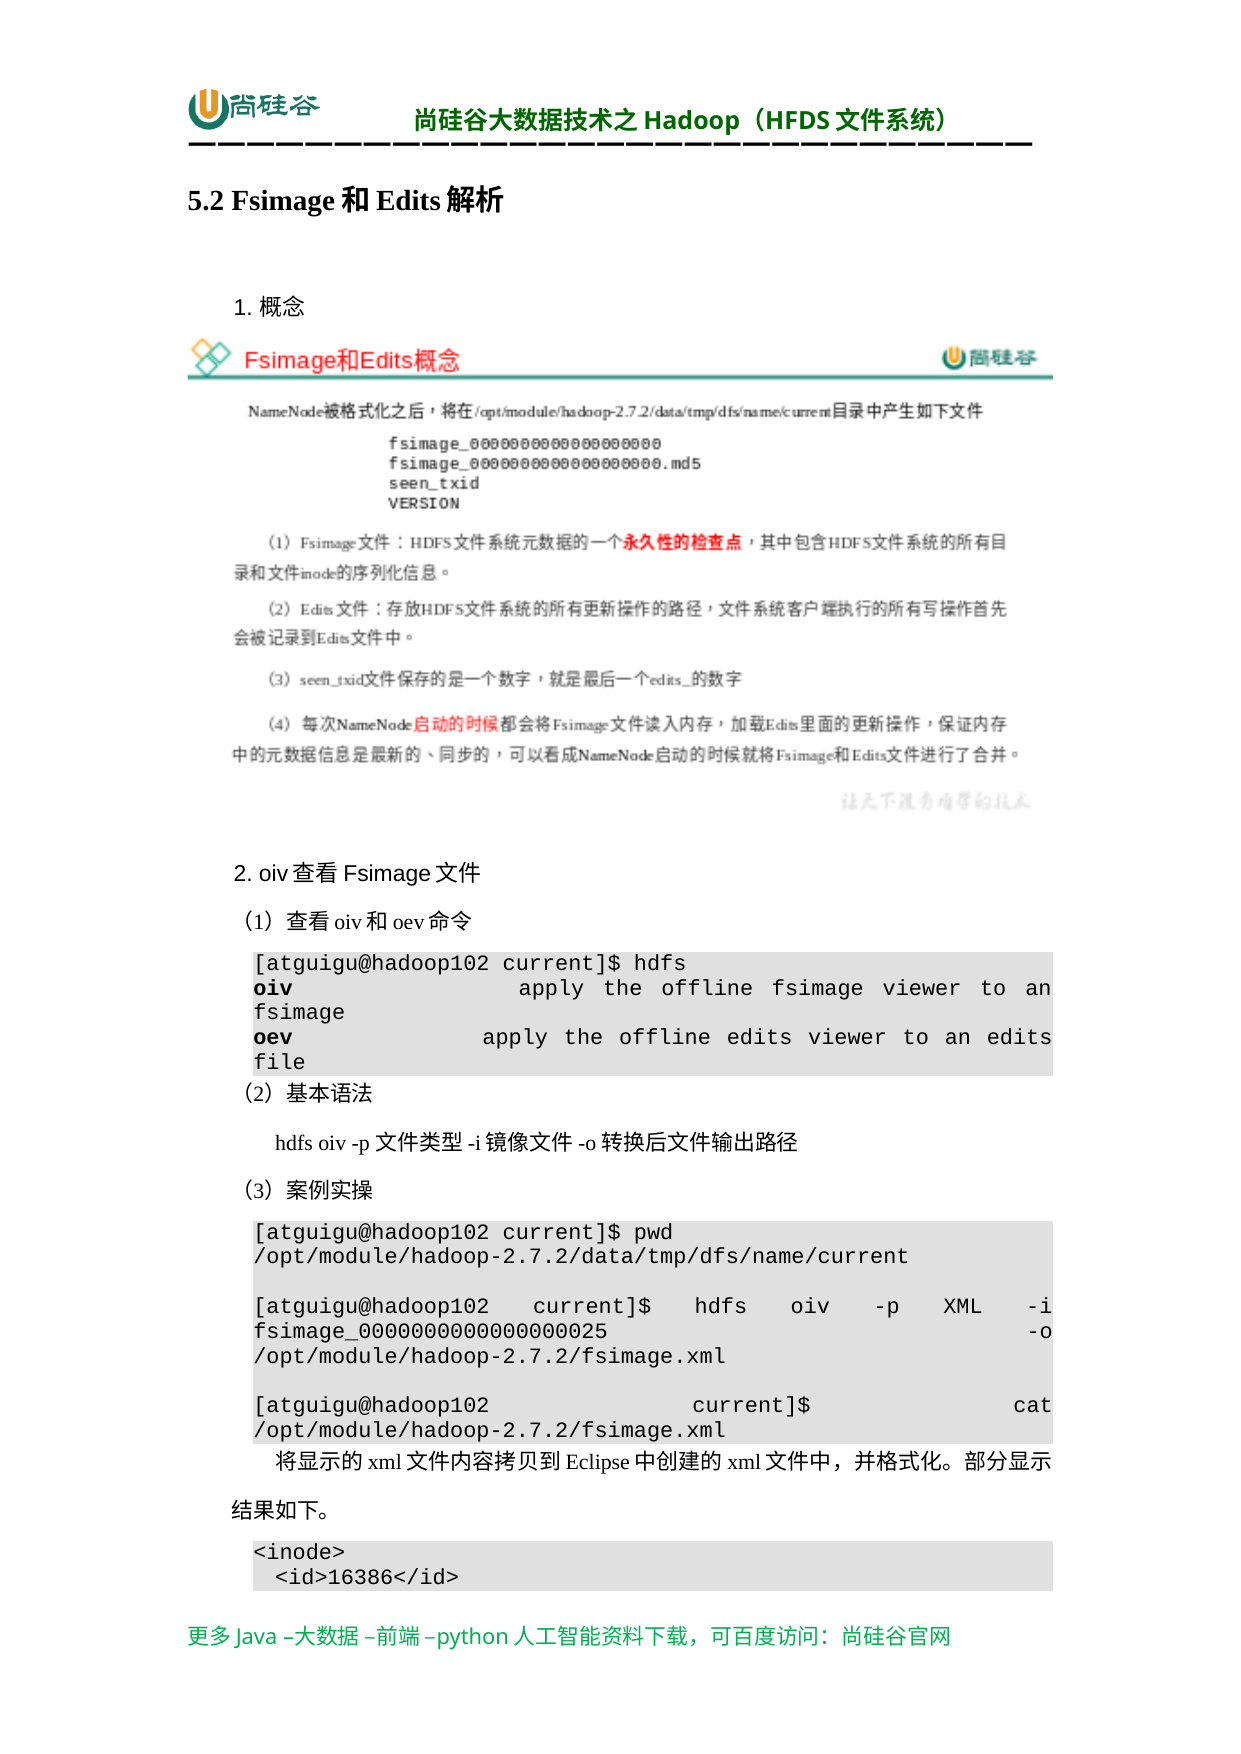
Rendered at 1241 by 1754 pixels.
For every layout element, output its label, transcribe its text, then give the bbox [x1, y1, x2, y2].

text <id>16386</id> [253, 1566, 1053, 1591]
picture [187, 88, 320, 130]
text [atguigu@hadoop102 current]$ hdfs oiv -p XML -i fsimage_0000000000000000025 -o /opt/module/hadoop-2.7.2/fsimage.xml [253, 1295, 1053, 1369]
text 2. oiv查看Fsimage文件 [187, 838, 1053, 903]
text [atguigu@hadoop102 current]$ hdfs [253, 952, 1053, 977]
text /opt/module/hadoop-2.7.2/data/tmp/dfs/name/current [253, 1246, 1053, 1270]
text hdfs oiv -p 文件类型 -i镜像文件 -o 转换后文件输出路径 [231, 1124, 1053, 1157]
text （2）基本语法 [231, 1076, 1053, 1108]
text [atguigu@hadoop102 current]$ cat /opt/module/hadoop-2.7.2/fsimage.xml [253, 1394, 1053, 1444]
text 1. 概念 [187, 273, 1053, 338]
text （3）案例实操 [231, 1172, 1053, 1205]
text [atguigu@hadoop102 current]$ pwd [253, 1221, 1053, 1246]
text oev apply the offline edits viewer to an edits file [253, 1026, 1053, 1076]
subtitle 5.2 Fsimage和Edits解析 [187, 165, 1053, 230]
text <inode> [253, 1541, 1053, 1566]
text oiv apply the offline fsimage viewer to an fsimage [253, 977, 1053, 1026]
text （1）查看oiv和oev命令 [231, 903, 1053, 936]
text 将显示的xml文件内容拷贝到Eclipse中创建的xml文件中，并格式化。部分显示结果如下。 [231, 1444, 1053, 1525]
